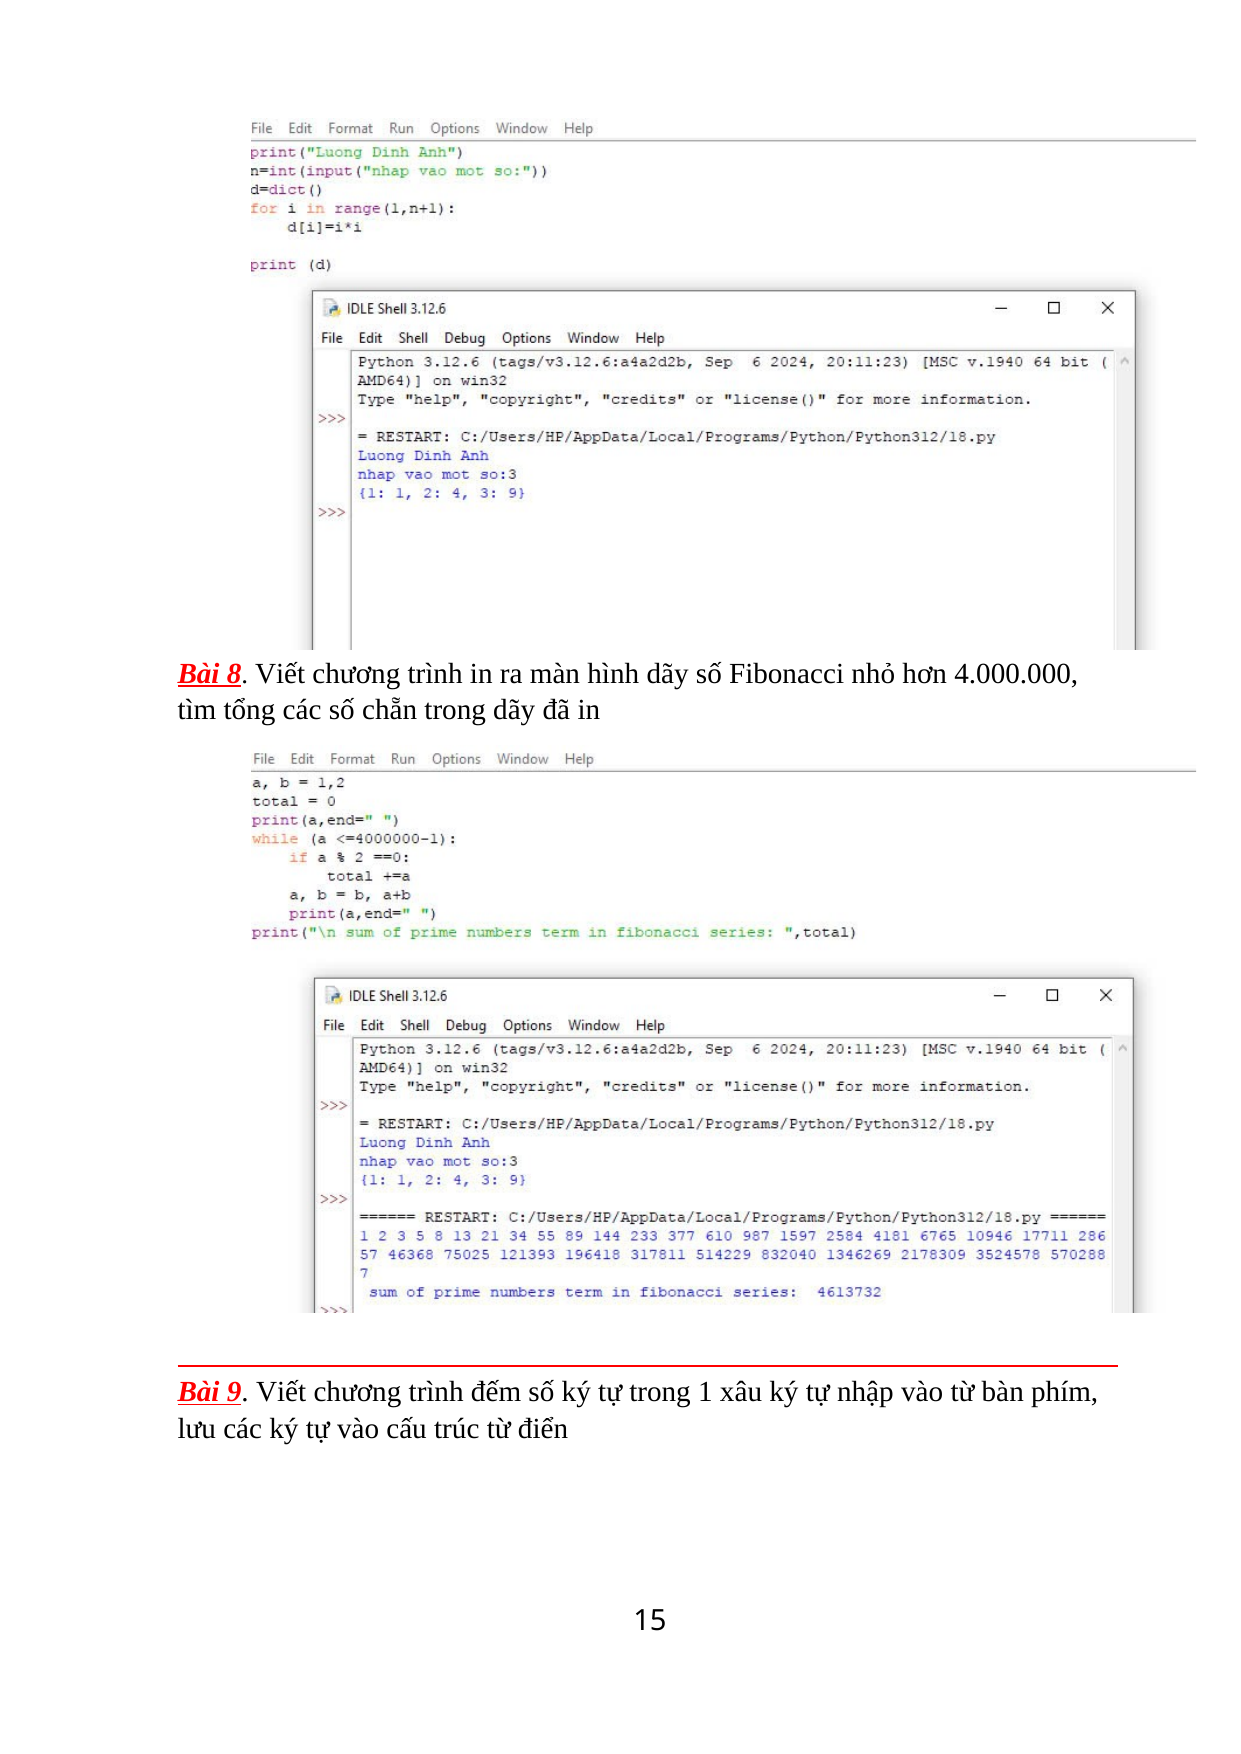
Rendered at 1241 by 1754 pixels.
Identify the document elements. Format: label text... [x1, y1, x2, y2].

picture [251, 745, 1197, 1313]
picture [251, 118, 1197, 650]
text Bài 8. Viết chương trình in ra màn hình dãy số Fibonacci nhỏ hơn 4.000.000, tìm tổng các số chẵn trong dãy đã in [177, 656, 1122, 726]
text Bài 9. Viết chương trình đếm số ký tự trong 1 xâu ký tự nhập vào từ bàn phím, lưu các ký tự vào cấu trúc từ điển [177, 1332, 1122, 1444]
